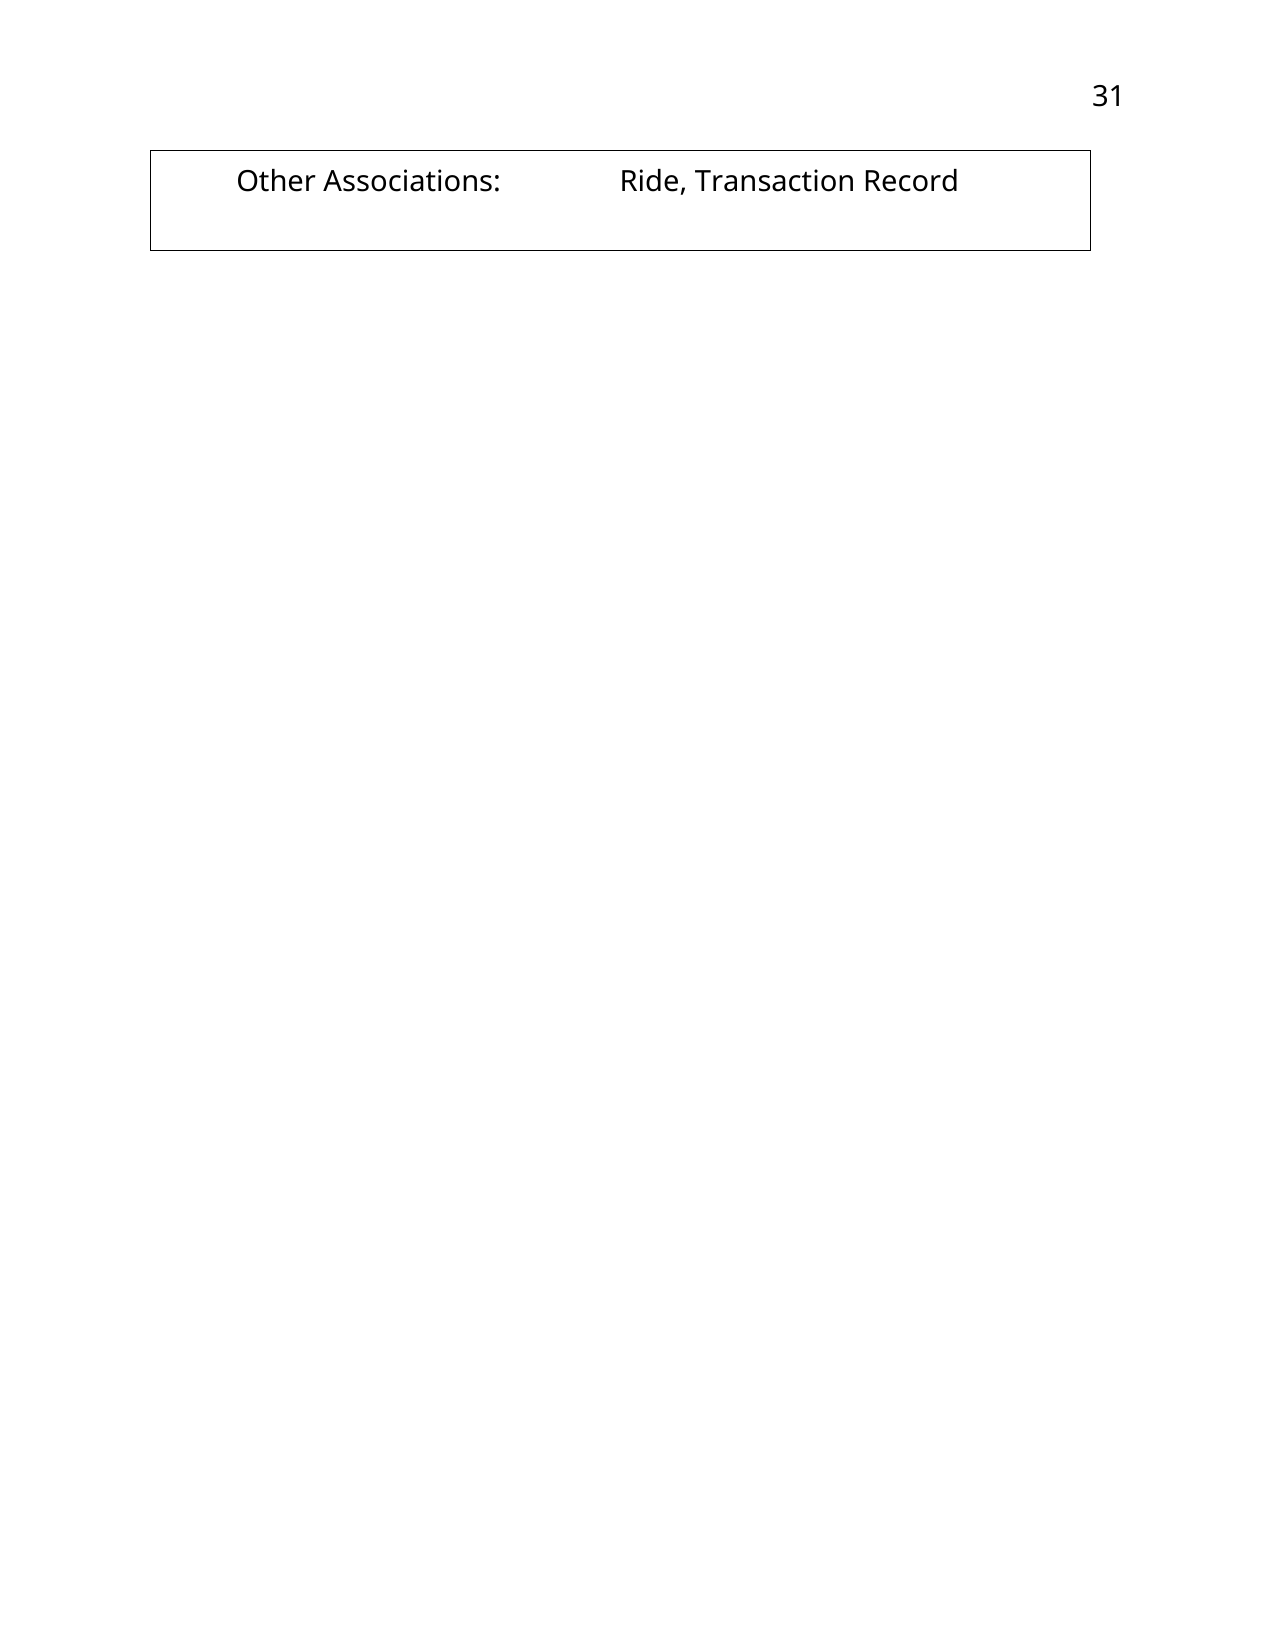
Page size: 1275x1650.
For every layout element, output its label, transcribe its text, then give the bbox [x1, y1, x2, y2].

table_cell Ride, Transaction Record [609, 151, 1090, 250]
table_cell Other Associations: [151, 151, 609, 250]
